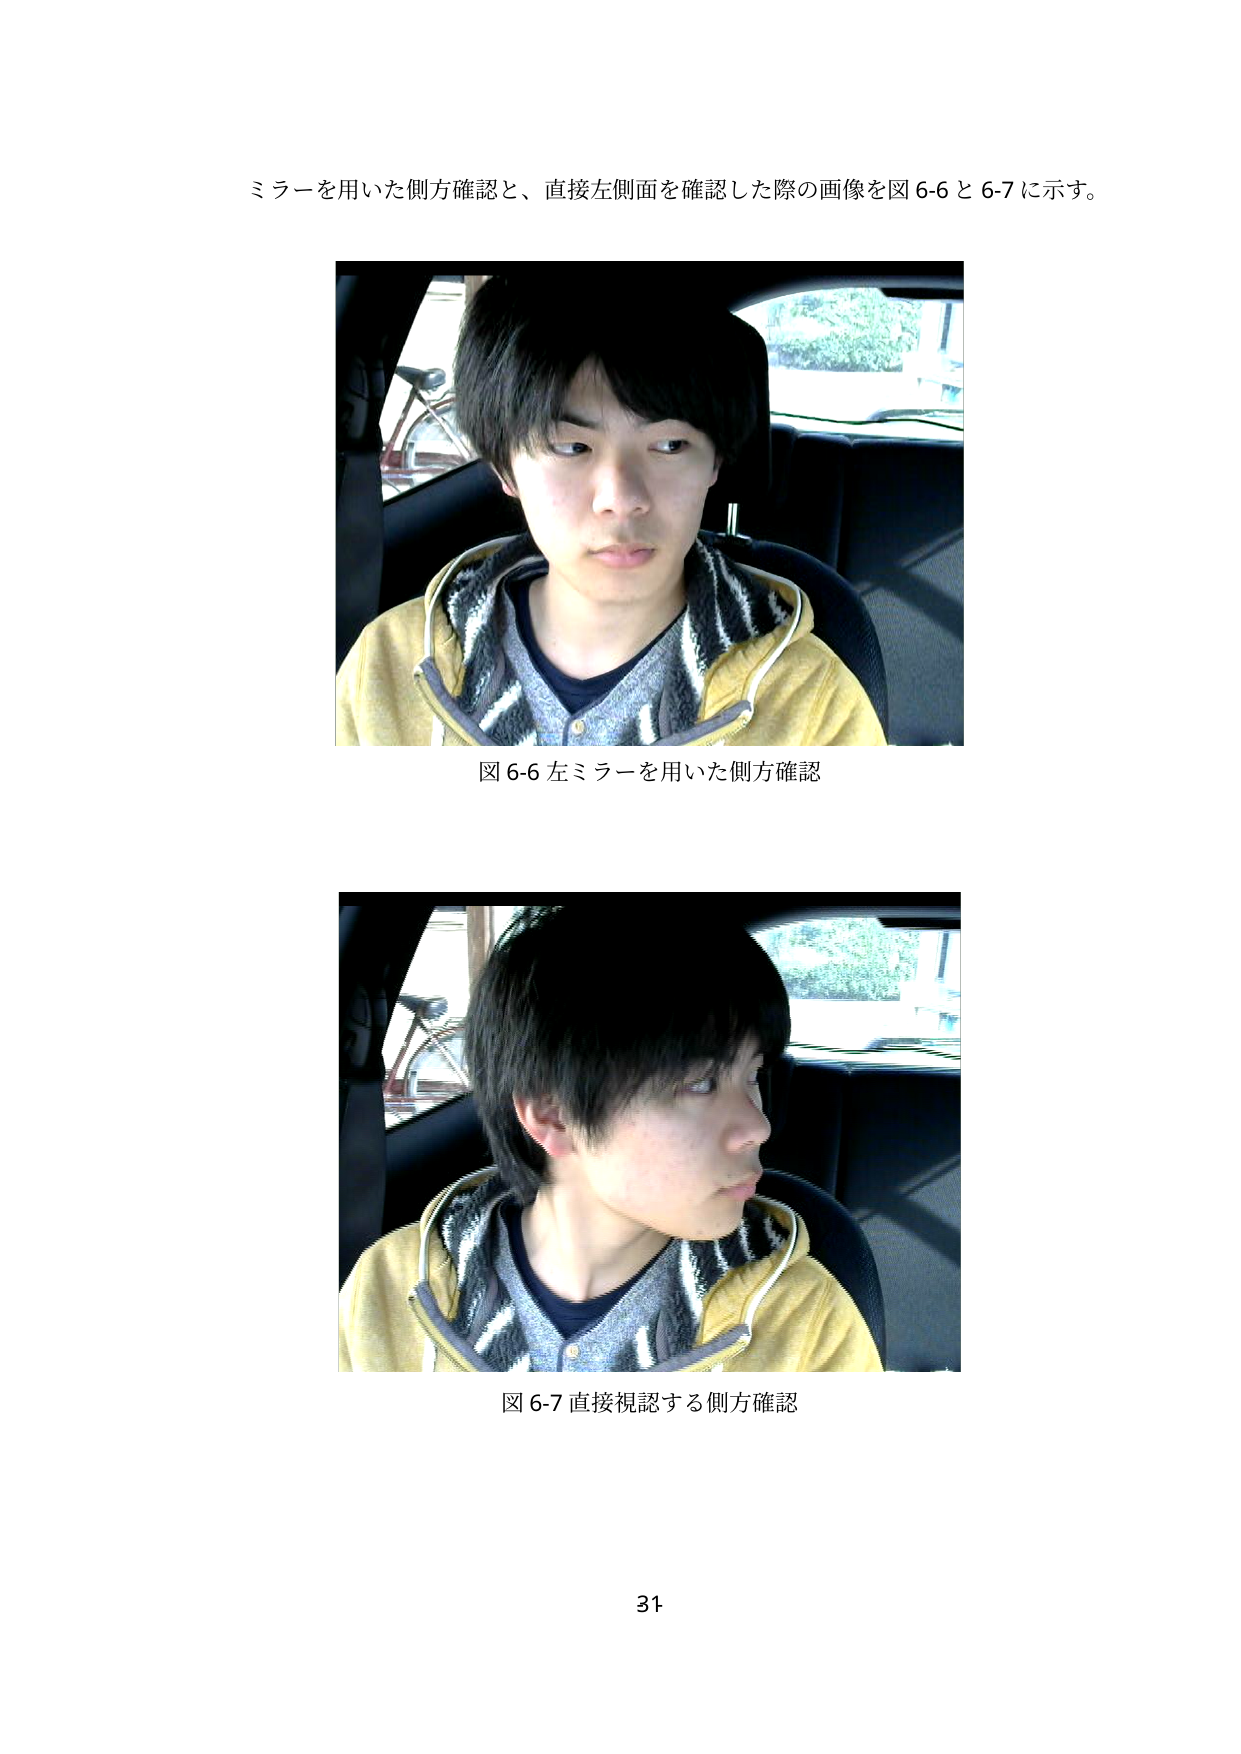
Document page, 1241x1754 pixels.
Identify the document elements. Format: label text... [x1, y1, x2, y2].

text 図6-6 左ミラーを用いた側方確認 [177, 747, 1122, 795]
picture [338, 892, 961, 1372]
picture [335, 261, 964, 746]
text ミラーを用いた側方確認と、直接左側面を確認した際の画像を図6-6と6-7に示す。 [223, 164, 1122, 213]
text 図6-7 直接視認する側方確認 [177, 1378, 1122, 1426]
